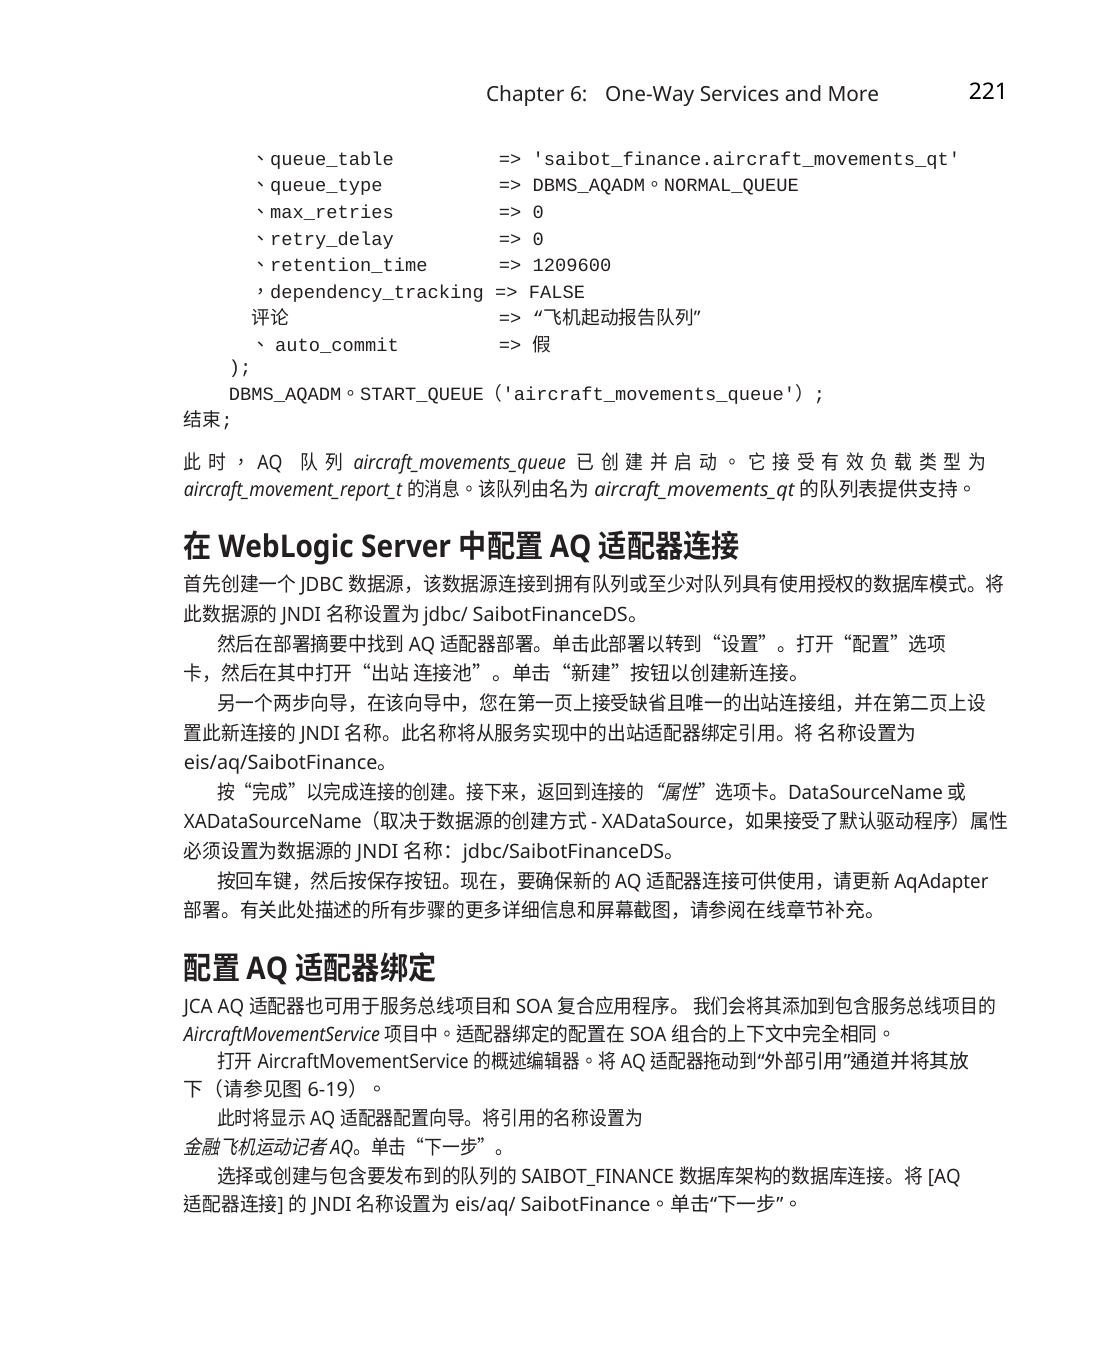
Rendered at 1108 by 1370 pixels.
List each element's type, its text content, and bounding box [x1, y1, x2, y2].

text 按“完成”以完成连接的创建。接下来，返回到连接的“属性”选项卡。DataSourceName 或 XADataSourceName（取决于数据源的创建方式 - XADataSource，如果接受了默认驱动程序）属性必须设置为数据源的 JNDI 名称：jdbc/SaibotFinanceDS。 [184, 776, 1012, 864]
text 金融飞机运动记者AQ。单击“下一步”。 [184, 1131, 1107, 1160]
subtitle 配置 AQ 适配器绑定 [184, 943, 1107, 989]
text 、 auto_commit => 假 [251, 331, 1107, 357]
text 、queue_table => 'saibot_finance.aircraft_movements_qt' [251, 145, 1107, 171]
text DBMS_AQADM。START_QUEUE（'aircraft_movements_queue'）; [229, 380, 1107, 406]
text 选择或创建与包含要发布到的队列的 SAIBOT_FINANCE 数据库架构的数据库连接。将 [AQ 适配器连接] 的 JNDI 名称设置为 eis/aq/ SaibotFinance。单击“下一步”。 [184, 1161, 981, 1217]
text 此时将显示 AQ 适配器配置向导。将引用的名称设置为 [217, 1102, 1107, 1131]
text ，dependency_tracking => FALSE [251, 278, 1107, 304]
text 结束; [184, 407, 1107, 432]
text 首先创建一个 JDBC 数据源，该数据源连接到拥有队列或至少对队列具有使用授权的数据库模式。将此数据源的 JNDI 名称设置为 jdbc/ SaibotFinanceDS。 [184, 569, 1013, 627]
text 、queue_type => DBMS_AQADM。NORMAL_QUEUE [251, 172, 1107, 197]
text 打开 AircraftMovementService 的概述编辑器。将 AQ 适配器拖动到“外部引用”通道并将其放下（请参见图 6-19）。 [184, 1047, 972, 1102]
text 此时，AQ 队列aircraft_movements_queue已创建并启动。它接受有效负载类型为 aircraft_movement_report_t 的消息。该队列由名为 aircraft_movements_qt 的队列表提供支持。 [184, 448, 987, 502]
text 、retry_delay => 0 [251, 225, 1107, 251]
text 然后在部署摘要中找到 AQ 适配器部署。单击此部署以转到“设置”。打开“配置”选项卡，然后在其中打开“出站 连接池”。单击“新建”按钮以创建新连接。 [184, 628, 963, 687]
text 评论 => “飞机起动报告队列” [251, 305, 1107, 330]
text 、max_retries => 0 [251, 198, 1107, 224]
subtitle 在 WebLogic Server 中配置 AQ 适配器连接 [184, 521, 1107, 567]
text ); [229, 358, 1107, 379]
text JCA AQ 适配器也可用于服务总线项目和 SOA 复合应用程序。 我们会将其添加到包含服务总线项目的 AircraftMovementService 项目中。适配器绑定的配置在 SOA 组合的上下文中完全相同。 [184, 991, 1018, 1047]
text 按回车键，然后按保存按钮。现在，要确保新的 AQ 适配器连接可供使用，请更新 AqAdapter 部署。有关此处描述的所有步骤的更多详细信息和屏幕截图，请参阅在线章节补充。 [184, 865, 1002, 923]
text 另一个两步向导，在该向导中，您在第一页上接受缺省且唯一的出站连接组，并在第二页上设置此新连接的 JNDI 名称。此名称将从服务实现中的出站适配器绑定引用。将 名称设置为 eis/aq/SaibotFinance。 [184, 688, 1002, 775]
text 、retention_time => 1209600 [251, 251, 1107, 277]
